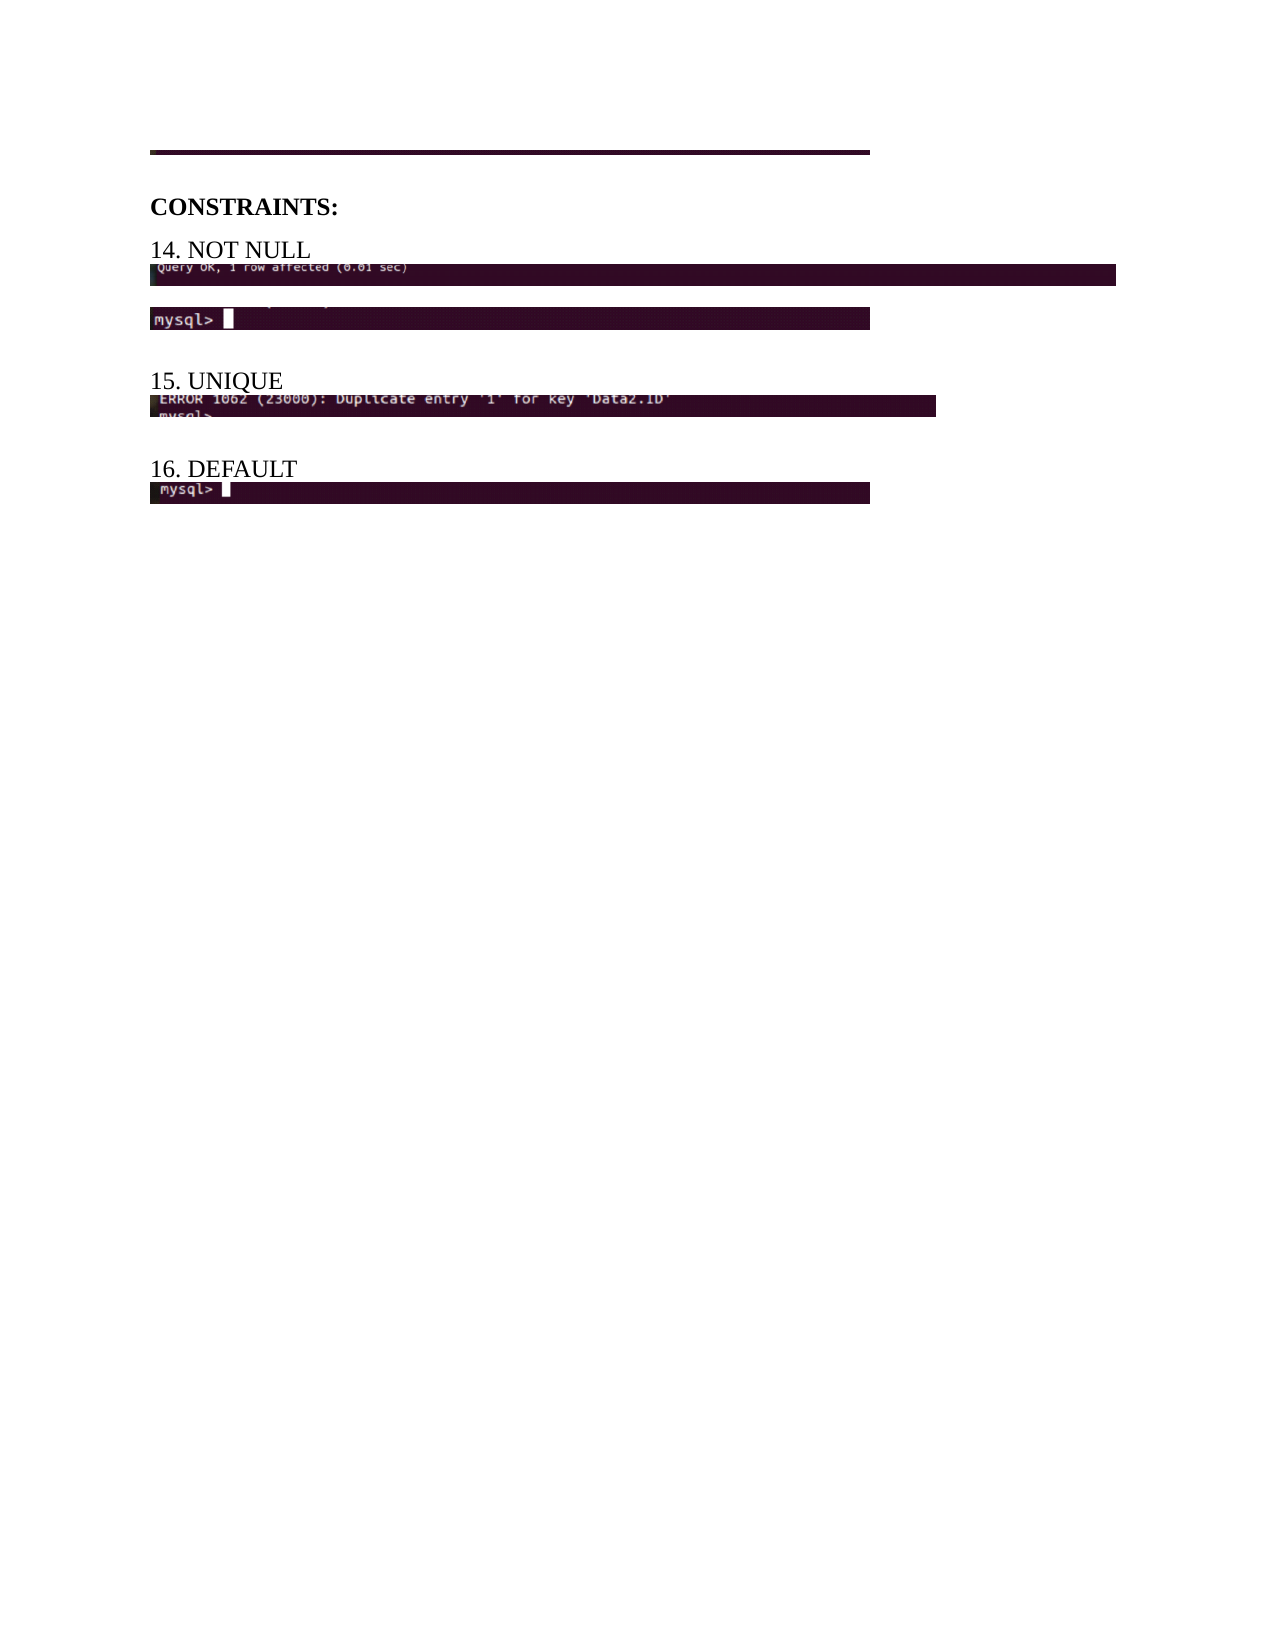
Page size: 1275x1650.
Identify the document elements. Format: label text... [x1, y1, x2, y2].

text 14. NOT NULL [150, 237, 1125, 264]
text 15. UNIQUE [150, 368, 1125, 395]
text 16. DEFAULT [150, 456, 1125, 482]
text CONSTRAINTS: [150, 194, 1125, 221]
